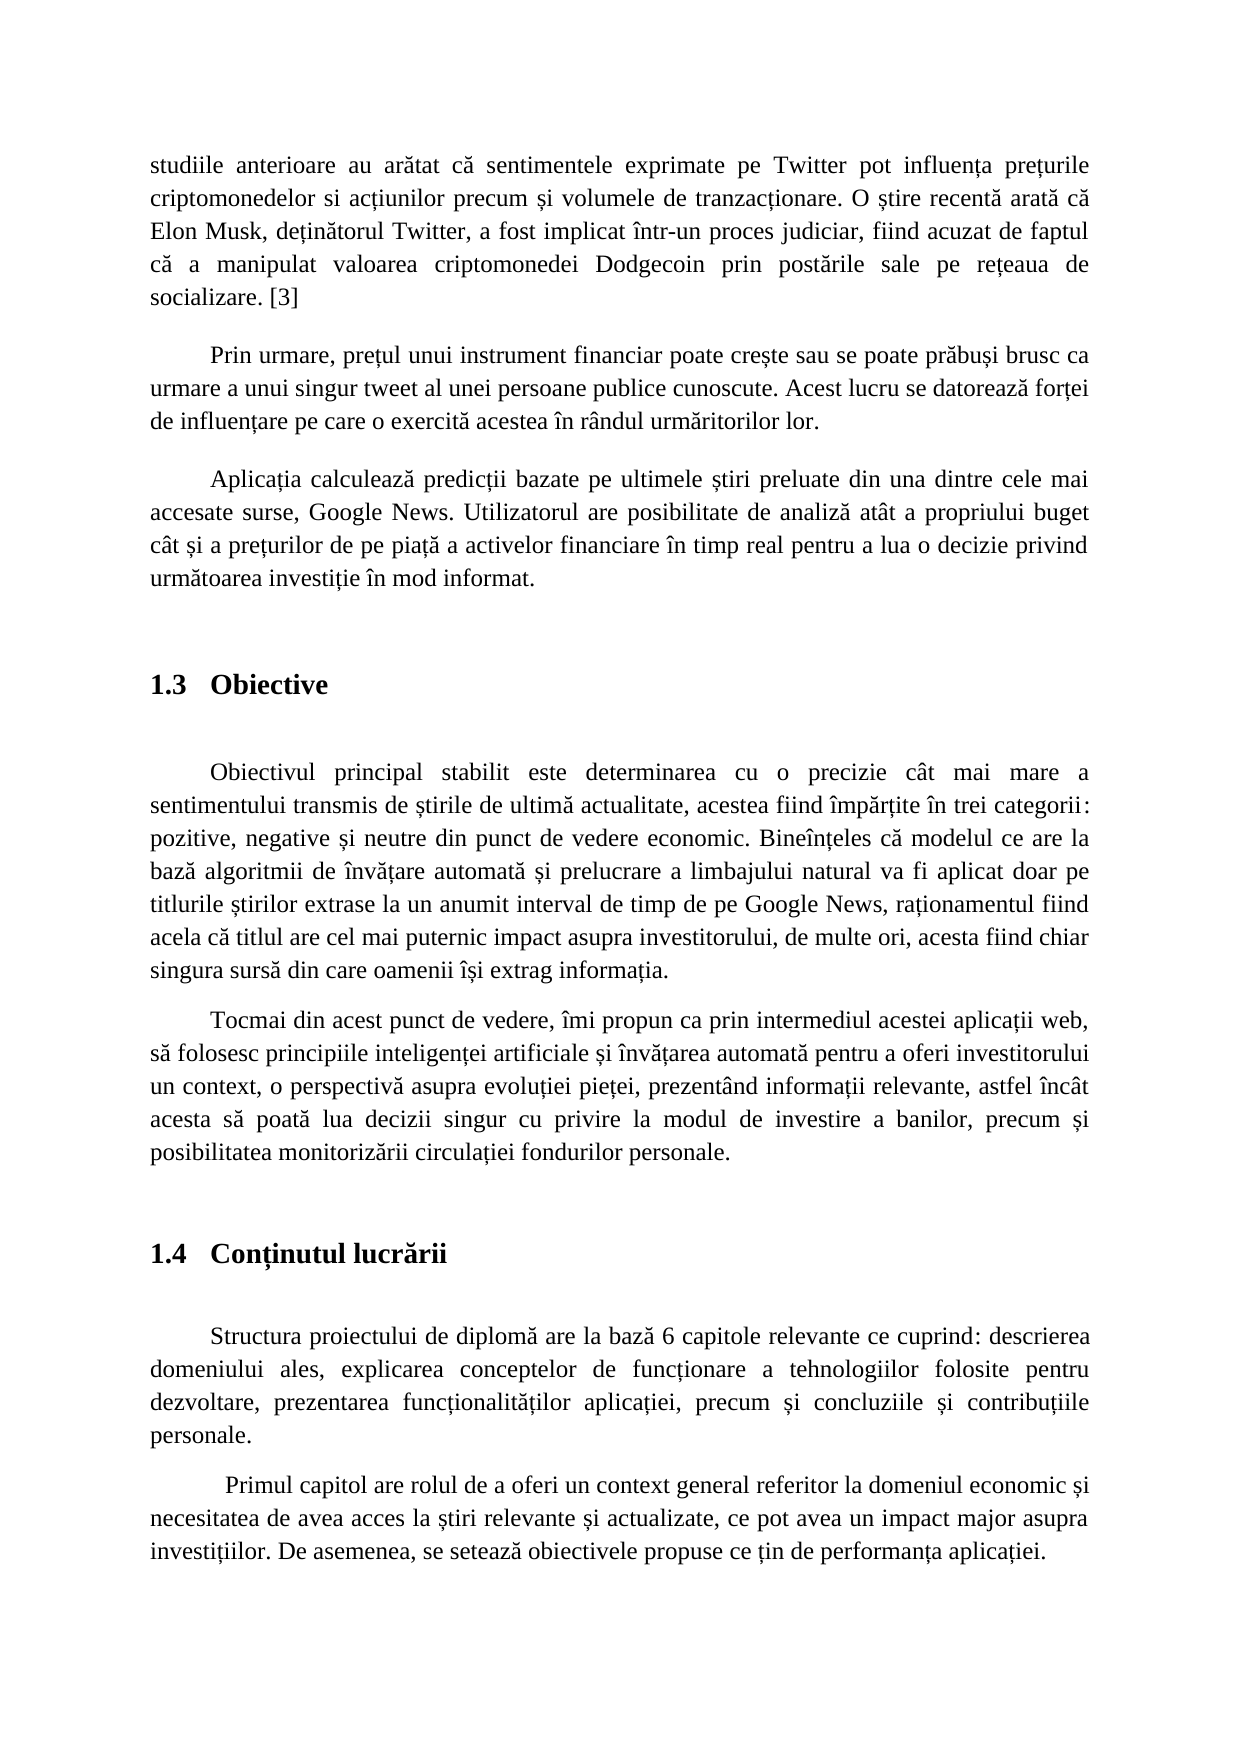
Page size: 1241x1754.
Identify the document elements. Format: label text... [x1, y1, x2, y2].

text Tocmai din acest punct de vedere, îmi propun ca prin intermediul acestei aplicații web, să folosesc principiile inteligenței artificiale și învățarea automată pentru a oferi investitorului un context, o perspectivă asupra evoluției pieței, prezentând informații relevante, astfel încât acesta să poată lua decizii singur cu privire la modul de investire a banilor, precum și posibilitatea monitorizării circulației fondurilor personale. [150, 1005, 1090, 1166]
text Prin urmare, prețul unui instrument financiar poate crește sau se poate prăbuși brusc ca urmare a unui singur tweet al unei persoane publice cunoscute. Acest lucru se datorează forței de influențare pe care o exercită acestea în rândul urmăritorilor lor. [150, 340, 1090, 435]
text Aplicația calculează predicții bazate pe ultimele știri preluate din una dintre cele mai accesate surse, Google News. Utilizatorul are posibilitate de analiză atât a propriului buget cât și a prețurilor de pe piață a activelor financiare în timp real pentru a lua o decizie privind următoarea investiție în mod informat. [150, 464, 1090, 592]
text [150, 150, 1090, 311]
text Obiectivul principal stabilit este determinarea cu o precizie cât mai mare a sentimentului transmis de știrile de ultimă actualitate, acestea fiind împărțite în trei categorii: pozitive, negative și neutre din punct de vedere economic. Bineînțeles că modelul ce are la bază algoritmii de învățare automată și prelucrare a limbajului natural va fi aplicat doar pe titlurile știrilor extrase la un anumit interval de timp de pe Google News, raționamentul fiind acela că titlul are cel mai puternic impact asupra investitorului, de multe ori, acesta fiind chiar singura sursă din care oamenii își extrag informația. [150, 757, 1090, 984]
subtitle Conținutul lucrării [150, 1236, 1090, 1270]
text Primul capitol are rolul de a oferi un context general referitor la domeniul economic și necesitatea de avea acces la știri relevante și actualizate, ce pot avea un impact major asupra investițiilor. De asemenea, se setează obiectivele propuse ce țin de performanța aplicației. [150, 1470, 1090, 1565]
subtitle Obiective [150, 667, 1090, 700]
text Structura proiectului de diplomă are la bază 6 capitole relevante ce cuprind: descrierea domeniului ales, explicarea conceptelor de funcționare a tehnologiilor folosite pentru dezvoltare, prezentarea funcționalităților aplicației, precum și concluziile și contribuțiile personale. [150, 1321, 1090, 1449]
